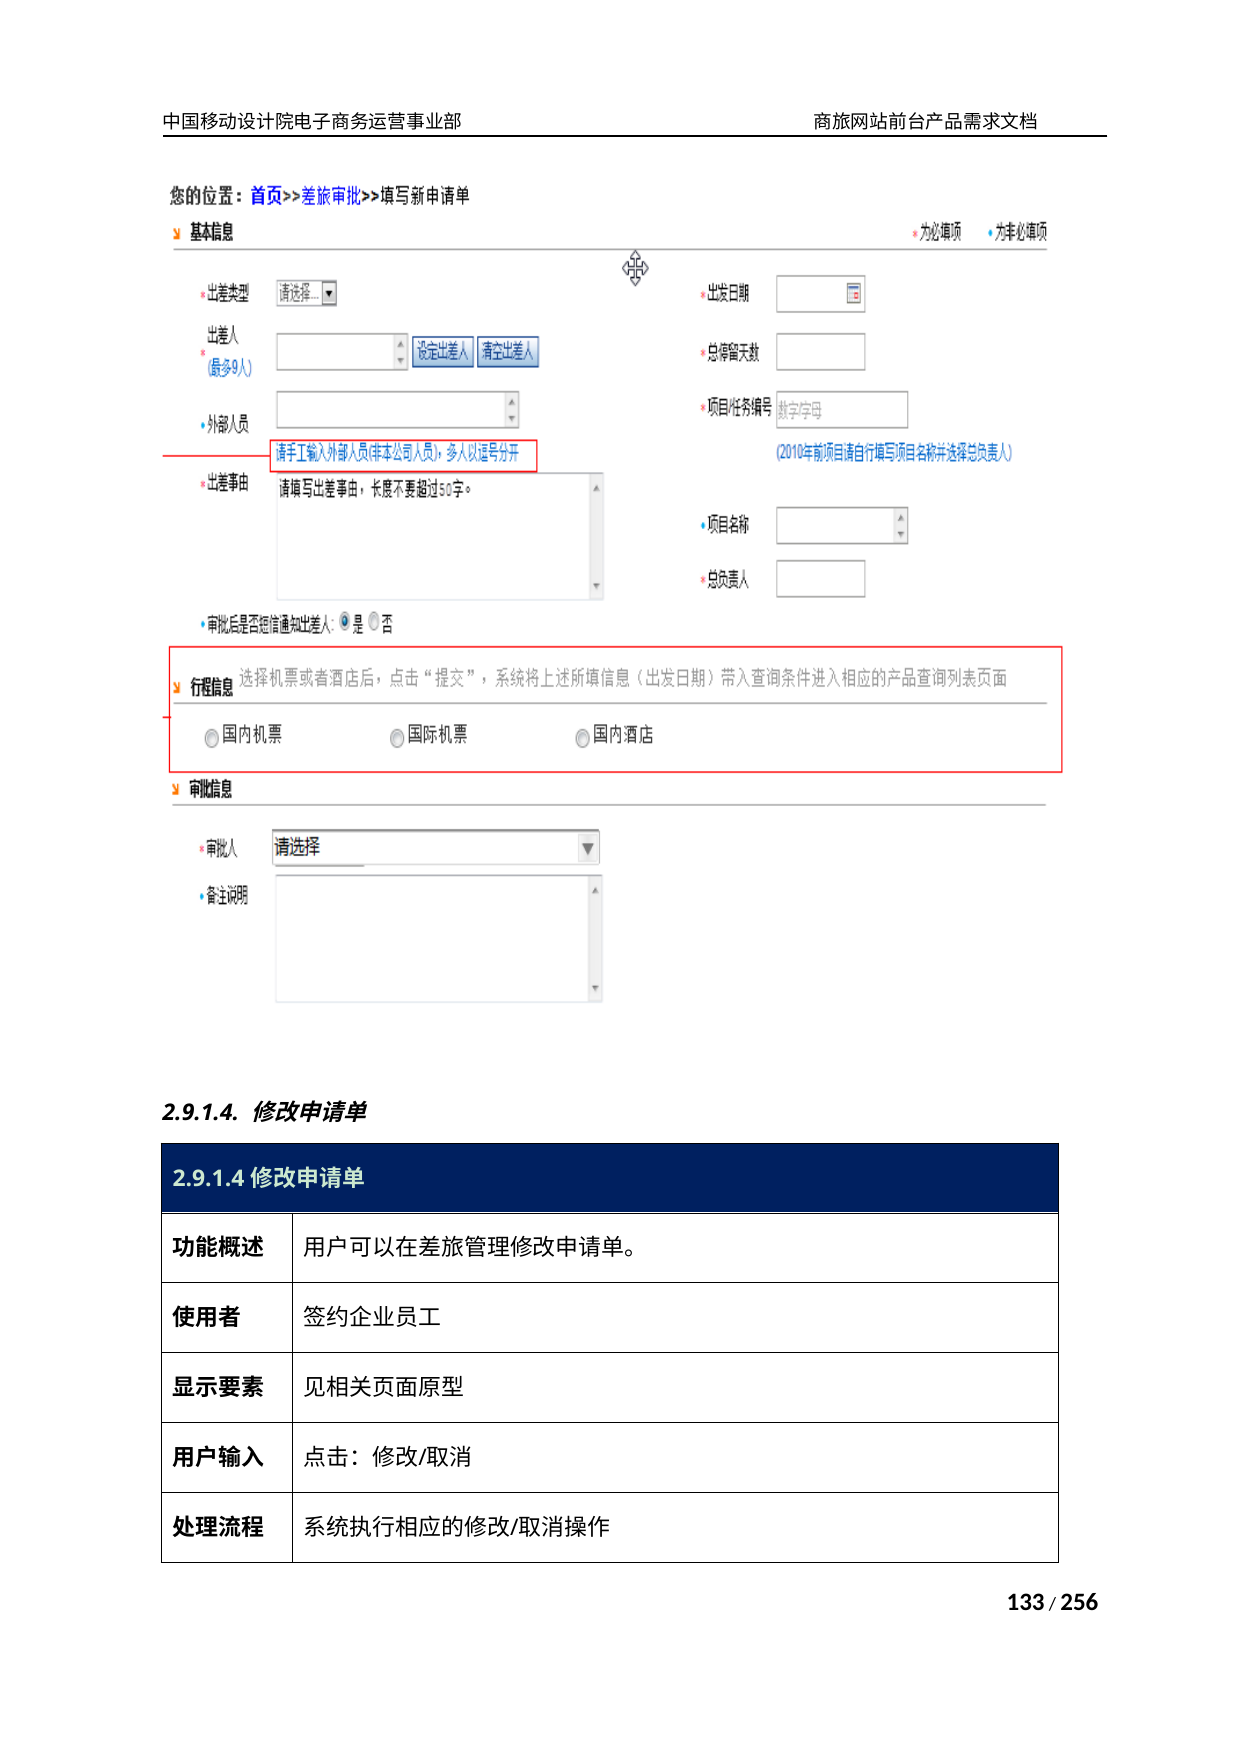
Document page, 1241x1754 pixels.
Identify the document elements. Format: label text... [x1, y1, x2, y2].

table_cell 处理流程 [162, 1493, 292, 1562]
table_cell 用户输入 [162, 1423, 292, 1492]
table_cell 使用者 [162, 1283, 292, 1352]
table_cell 显示要素 [162, 1353, 292, 1422]
table_cell 功能概述 [162, 1214, 292, 1282]
table_header 2.9.1.4 修改申请单 [162, 1144, 1058, 1212]
table_cell 系统执行相应的修改/取消操作 [293, 1493, 1058, 1562]
table_cell 用户可以在差旅管理修改申请单。 [293, 1214, 1058, 1282]
table_cell 签约企业员工 [293, 1283, 1058, 1352]
table_cell 见相关页面原型 [293, 1353, 1058, 1422]
table_cell 点击：修改/取消 [293, 1423, 1058, 1492]
picture [162, 181, 1066, 1047]
subtitle 修改申请单 [162, 1077, 1107, 1142]
